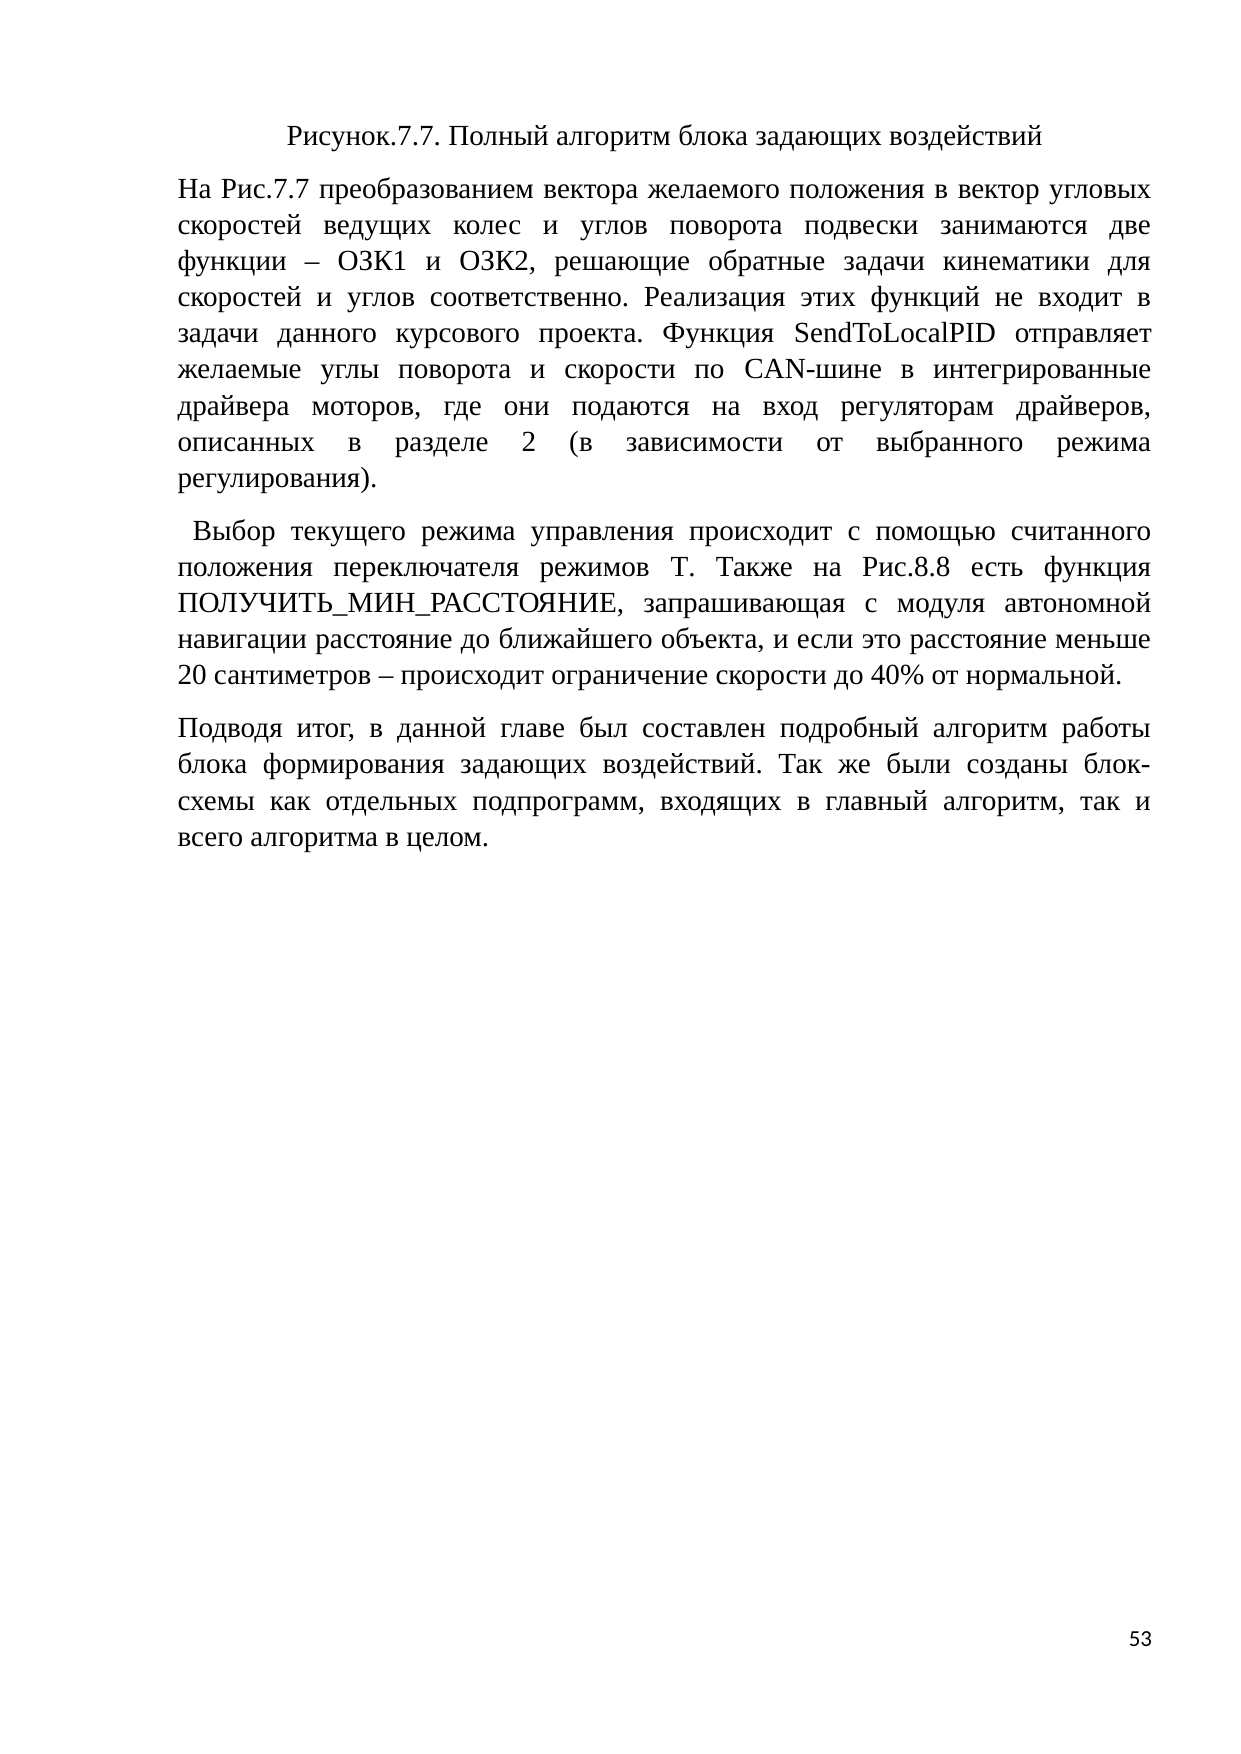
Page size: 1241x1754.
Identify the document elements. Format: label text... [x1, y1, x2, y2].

text Выбор текущего режима управления происходит с помощью считанного положения переключателя режимов T. Также на Рис.8.8 есть функция ПОЛУЧИТЬ_МИН_РАССТОЯНИЕ, запрашивающая с модуля автономной навигации расстояние до ближайшего объекта, и если это расстояние меньше 20 сантиметров – происходит ограничение скорости до 40% от нормальной. [177, 513, 1152, 691]
text Рисунок.7.7. Полный алгоритм блока задающих воздействий [177, 118, 1152, 152]
text На Рис.7.7 преобразованием вектора желаемого положения в вектор угловых скоростей ведущих колес и углов поворота подвески занимаются две функции – ОЗК1 и ОЗК2, решающие обратные задачи кинематики для скоростей и углов соответственно. Реализация этих функций не входит в задачи данного курсового проекта. Функция SendToLocalPID отправляет желаемые углы поворота и скорости по CAN-шине в интегрированные драйвера моторов, где они подаются на вход регуляторам драйверов, описанных в разделе 2 (в зависимости от выбранного режима регулирования). [177, 171, 1152, 494]
text Подводя итог, в данной главе был составлен подробный алгоритм работы блока формирования задающих воздействий. Так же были созданы блок-схемы как отдельных подпрограмм, входящих в главный алгоритм, так и всего алгоритма в целом. [177, 710, 1152, 852]
